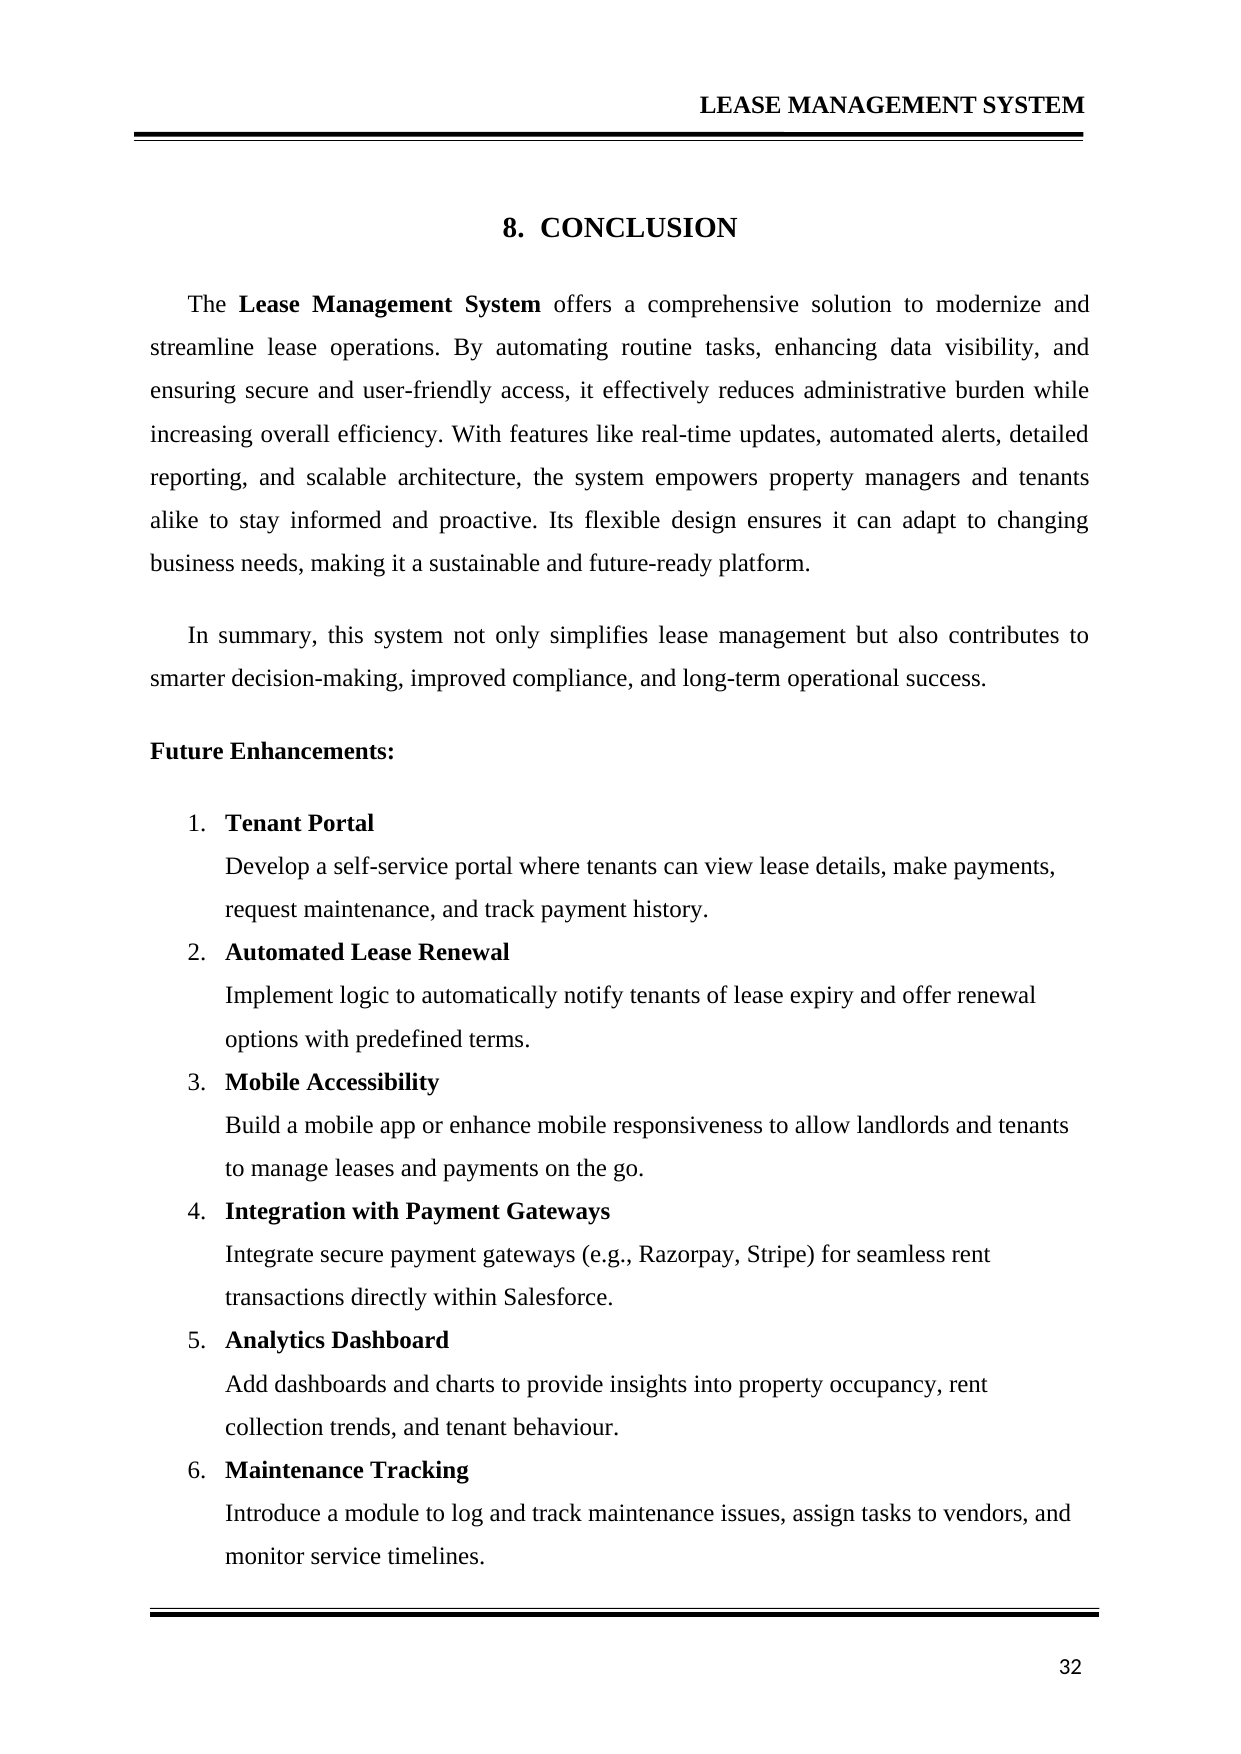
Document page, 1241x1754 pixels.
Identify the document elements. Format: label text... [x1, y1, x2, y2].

list Tenant Portal Develop a self-service portal where tenants can view lease details, make payments, request maintenance, and track payment history. [187, 808, 1090, 923]
list Mobile Accessibility Build a mobile app or enhance mobile responsiveness to allow landlords and tenants to manage leases and payments on the go. [187, 1125, 1090, 1240]
list Integration with Payment Gateways Integrate secure payment gateways (e.g., Razorpay, Stripe) for seamless rent transactions directly within Salesforce. [187, 1284, 1090, 1399]
list Automated Lease Renewal Implement logic to automatically notify tenants of lease expiry and offer renewal options with predefined terms. [187, 967, 1090, 1082]
list CONCLUSION [150, 210, 1090, 243]
text Future Enhancements: [150, 736, 1090, 764]
list Analytics Dashboard Add dashboards and charts to provide insights into property occupancy, rent collection trends, and tenant behaviour. [187, 1442, 1090, 1557]
text The Lease Management System offers a comprehensive solution to modernize and streamline lease operations. By automating routine tasks, enhancing data visibility, and ensuring secure and user-friendly access, it effectively reduces administrative burden while increasing overall efficiency. With features like real-time updates, automated alerts, detailed reporting, and scalable architecture, the system empowers property managers and tenants alike to stay informed and proactive. Its flexible design ensures it can adapt to changing business needs, making it a sustainable and future-ready platform. [150, 289, 1090, 577]
text In summary, this system not only simplifies lease management but also contributes to smarter decision-making, improved compliance, and long-term operational success. [150, 620, 1090, 692]
